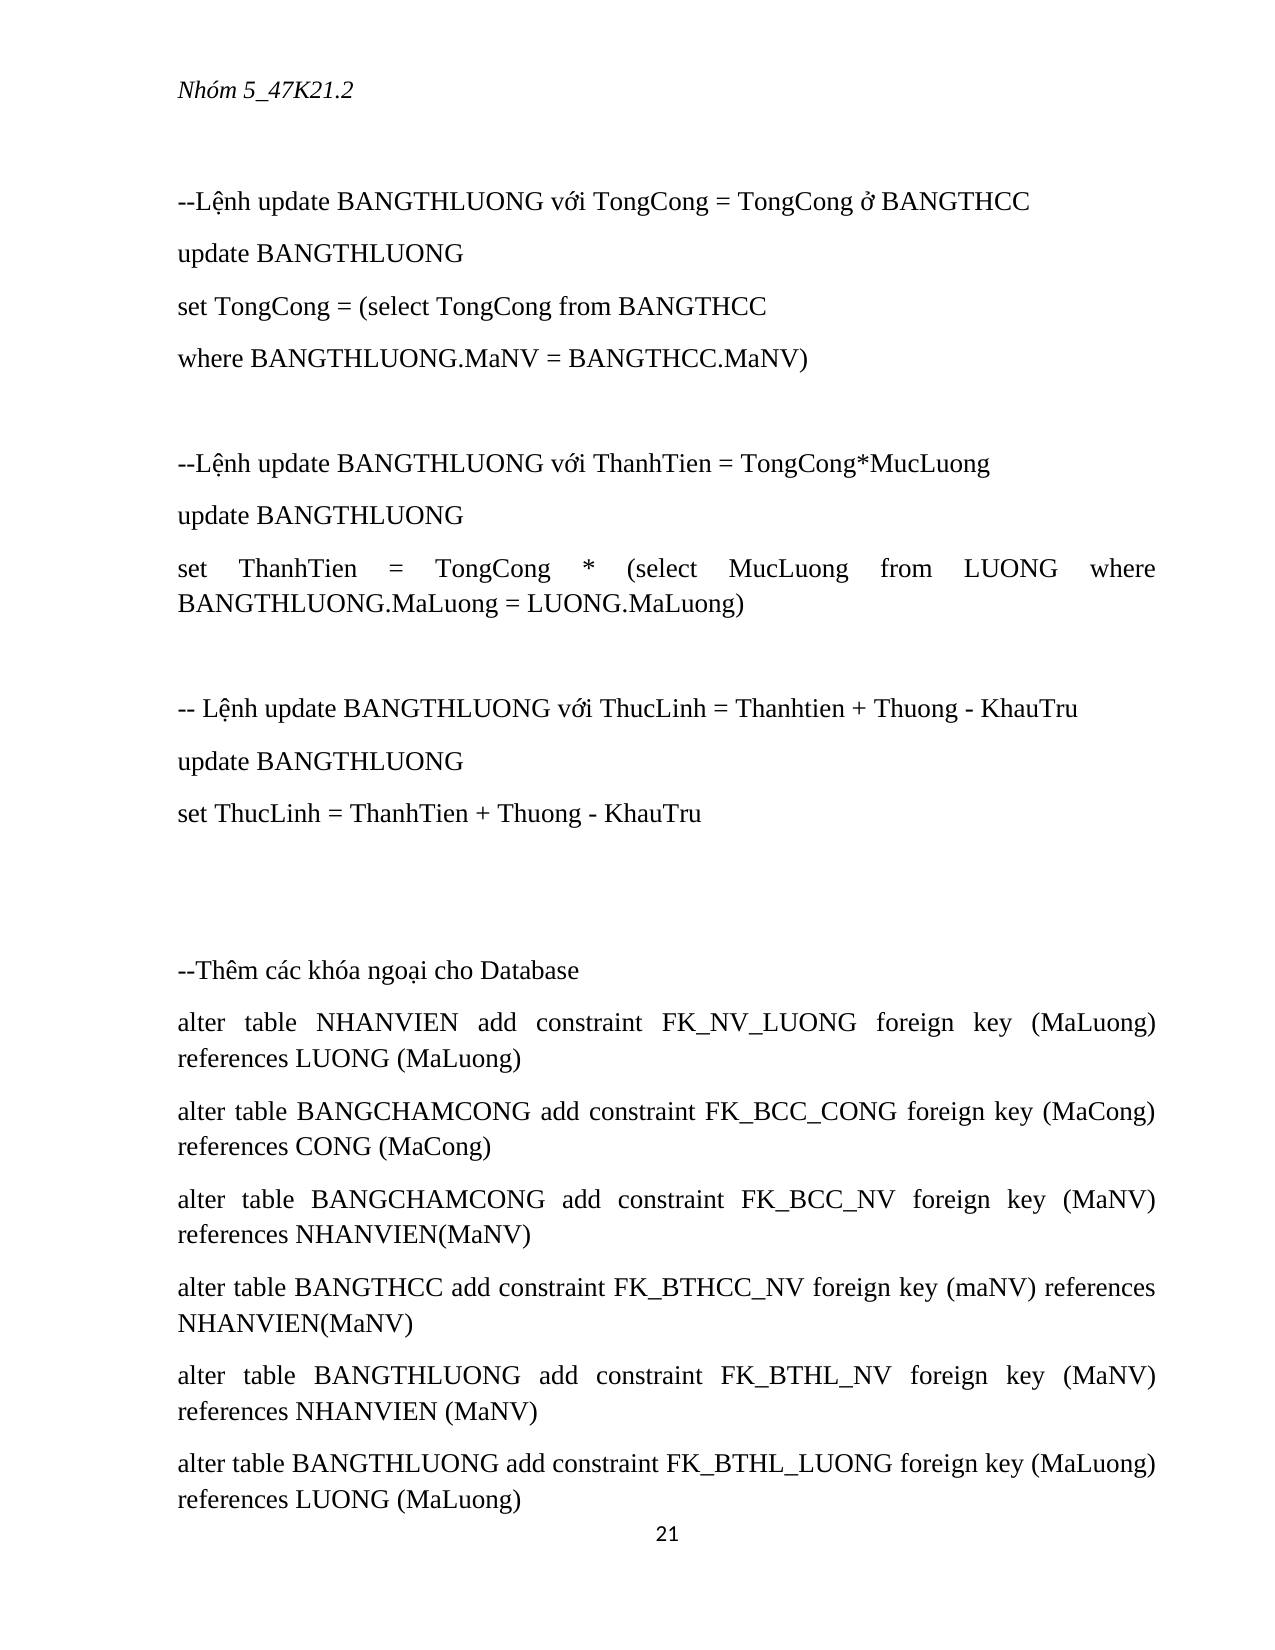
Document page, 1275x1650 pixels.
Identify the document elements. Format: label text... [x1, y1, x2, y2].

text update BANGTHLUONG [177, 237, 1157, 268]
text --Thêm các khóa ngoại cho Database [177, 954, 1157, 985]
text --Lệnh update BANGTHLUONG với ThanhTien = TongCong*MucLuong [177, 447, 1157, 478]
text alter table NHANVIEN add constraint FK_NV_LUONG foreign key (MaLuong) references LUONG (MaLuong) [177, 1007, 1157, 1073]
text update BANGTHLUONG [177, 744, 1157, 776]
text alter table BANGCHAMCONG add constraint FK_BCC_NV foreign key (MaNV) references NHANVIEN(MaNV) [177, 1183, 1157, 1250]
text alter table BANGTHLUONG add constraint FK_BTHL_NV foreign key (MaNV) references NHANVIEN (MaNV) [177, 1359, 1157, 1426]
text alter table BANGTHCC add constraint FK_BTHCC_NV foreign key (maNV) references NHANVIEN(MaNV) [177, 1271, 1157, 1338]
text -- Lệnh update BANGTHLUONG với ThucLinh = Thanhtien + Thuong - KhauTru [177, 692, 1157, 723]
text set TongCong = (select TongCong from BANGTHCC [177, 290, 1157, 321]
text --Lệnh update BANGTHLUONG với TongCong = TongCong ở BANGTHCC [177, 185, 1157, 216]
text set ThucLinh = ThanhTien + Thuong - KhauTru [177, 797, 1157, 828]
text update BANGTHLUONG [177, 499, 1157, 530]
text where BANGTHLUONG.MaNV = BANGTHCC.MaNV) [177, 342, 1157, 373]
text set ThanhTien = TongCong * (select MucLuong from LUONG where BANGTHLUONG.MaLuong = LUONG.MaLuong) [177, 552, 1157, 618]
text alter table BANGCHAMCONG add constraint FK_BCC_CONG foreign key (MaCong) references CONG (MaCong) [177, 1095, 1157, 1162]
text alter table BANGTHLUONG add constraint FK_BTHL_LUONG foreign key (MaLuong) references LUONG (MaLuong) [177, 1447, 1157, 1514]
